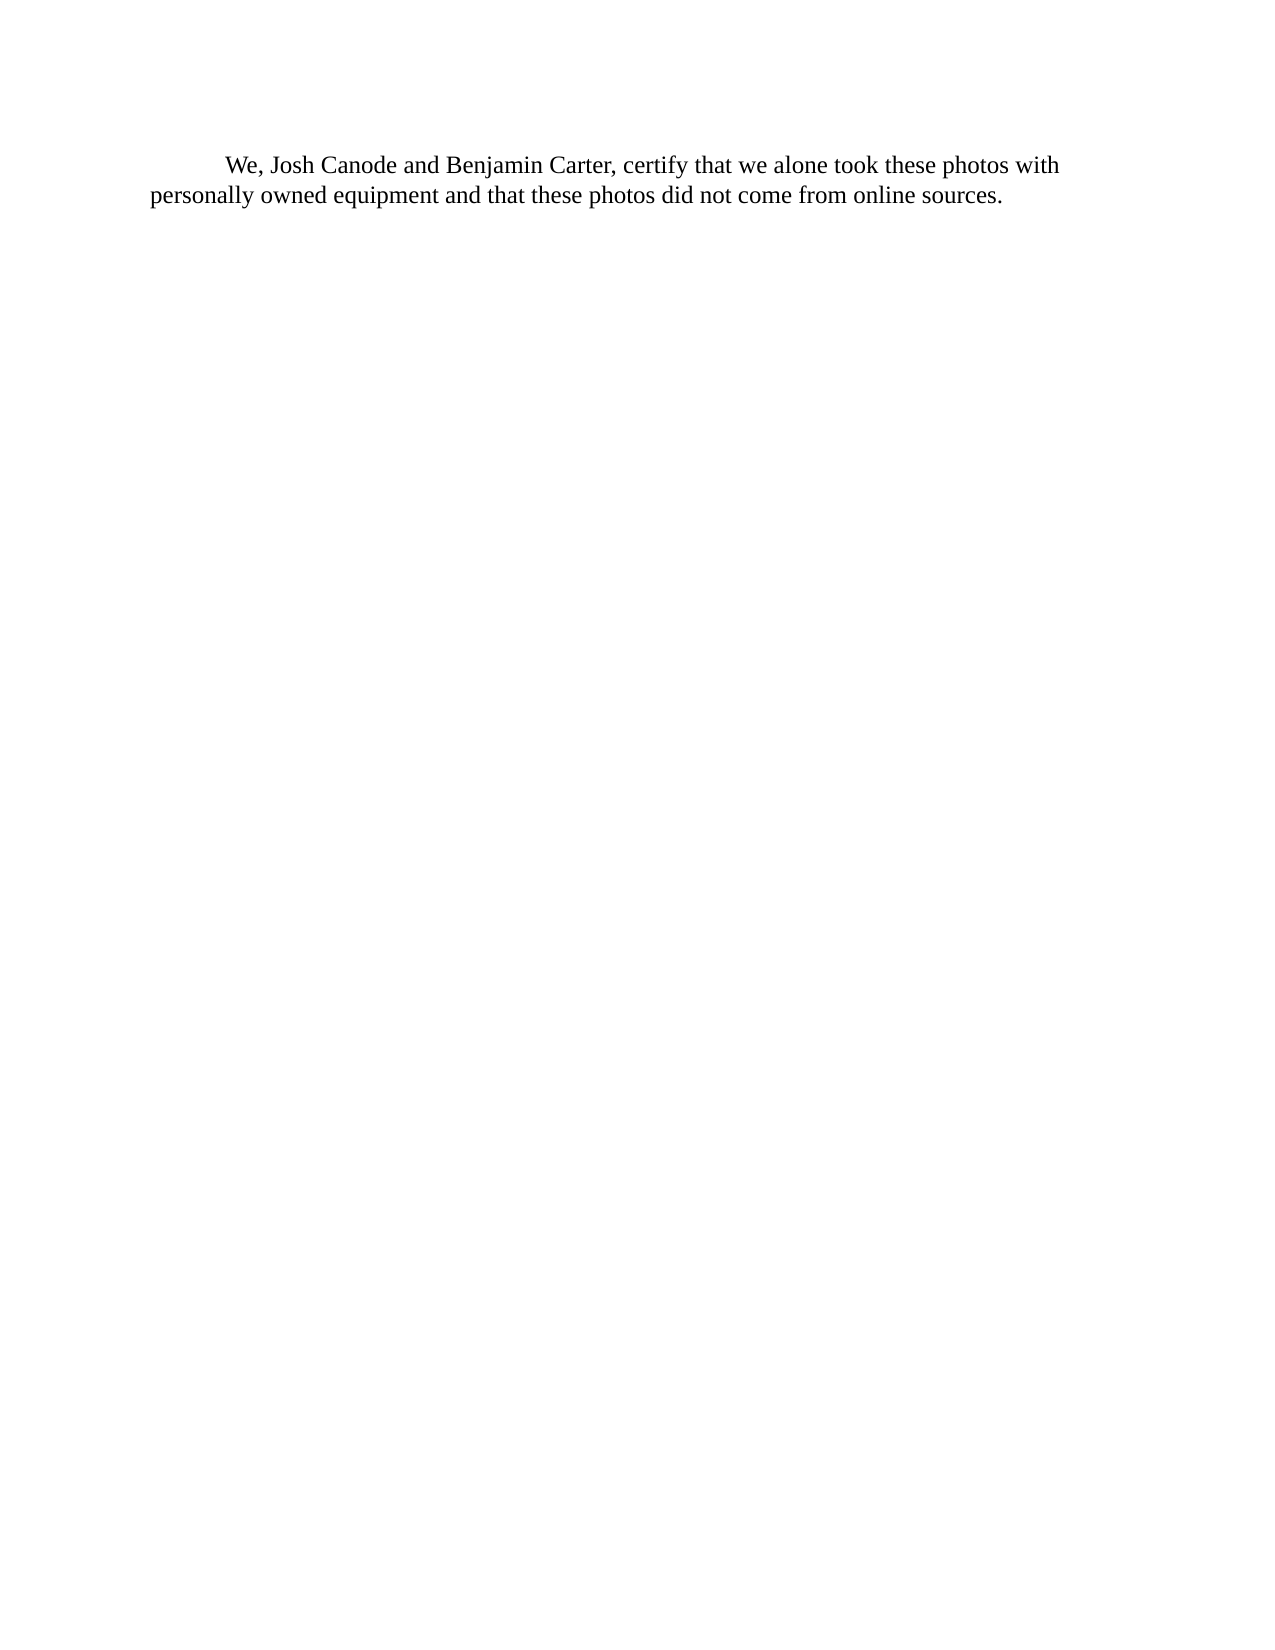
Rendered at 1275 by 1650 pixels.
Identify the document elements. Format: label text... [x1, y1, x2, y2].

text We, Josh Canode and Benjamin Carter, certify that we alone took these photos with personally owned equipment and that these photos did not come from online sources. [150, 150, 1125, 209]
